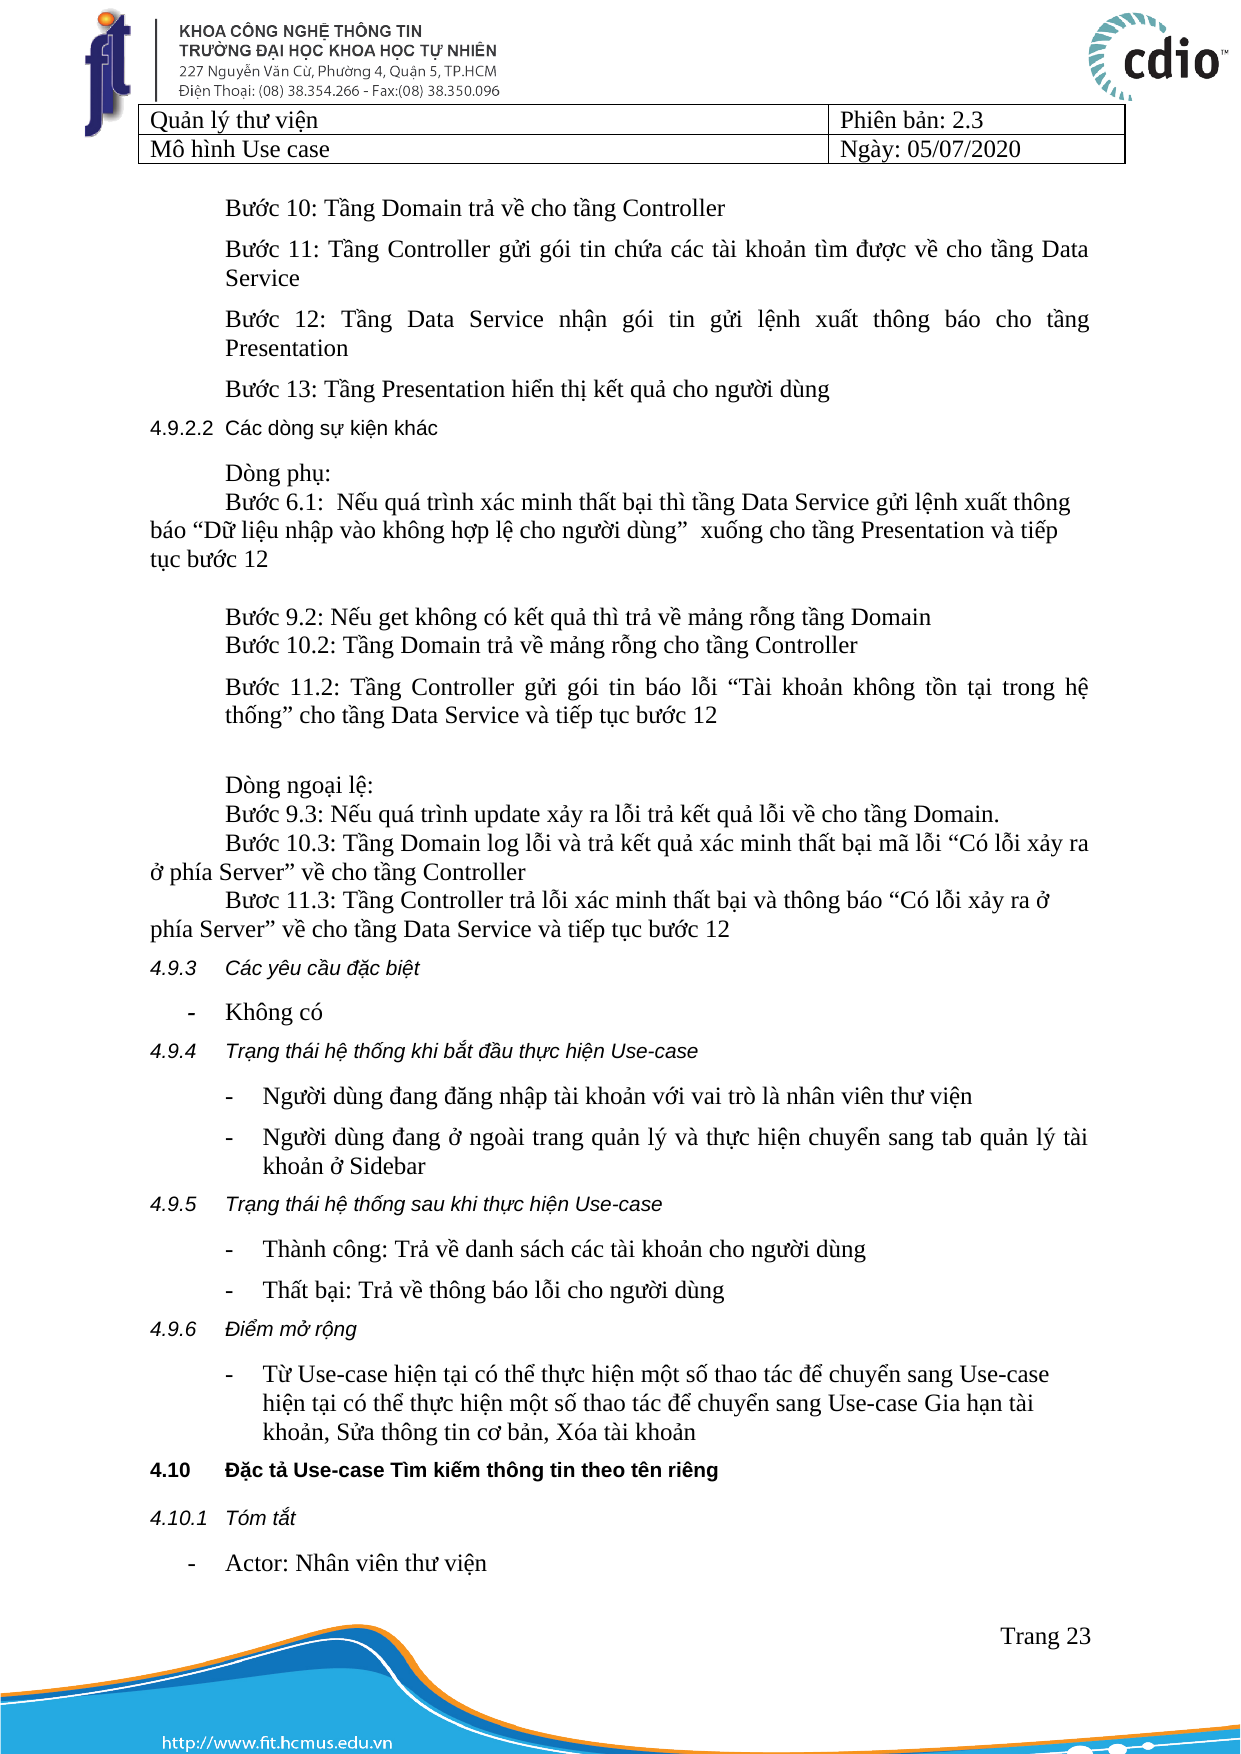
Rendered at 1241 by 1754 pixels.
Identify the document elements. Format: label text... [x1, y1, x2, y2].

text Bước 9.2: Nếu get không có kết quả thì trả về mảng rỗng tầng Domain [150, 602, 1090, 630]
list Thất bại: Trả về thông báo lỗi cho người dùng [225, 1276, 1090, 1304]
picture [0, 1621, 1241, 1754]
text Bươc 11.3: Tầng Controller trả lỗi xác minh thất bại và thông báo “Có lỗi xảy ra ở phía Server” về cho tầng Data Service và tiếp tục bước 12 [150, 885, 1090, 943]
text Bước 10: Tầng Domain trả về cho tầng Controller [225, 193, 1090, 222]
subtitle Điểm mở rộng [150, 1317, 1090, 1341]
text Dòng phụ: [150, 458, 1090, 487]
subtitle Trạng thái hệ thống khi bắt đầu thực hiện Use-case [150, 1039, 1090, 1063]
subtitle Các dòng sự kiện khác [150, 416, 1090, 439]
list Từ Use-case hiện tại có thể thực hiện một số thao tác để chuyển sang Use-case hiện tại có thể thực hiện một số thao tác để chuyển sang Use-case Gia hạn tài khoản, Sửa thông tin cơ bản, Xóa tài khoản [225, 1359, 1090, 1445]
picture [139, 135, 828, 161]
text Bước 10.2: Tầng Domain trả về mảng rỗng cho tầng Controller [225, 630, 1090, 659]
subtitle Trạng thái hệ thống sau khi thực hiện Use-case [150, 1192, 1090, 1216]
list Người dùng đang đăng nhập tài khoản với vai trò là nhân viên thư viện [225, 1081, 1090, 1110]
list Người dùng đang ở ngoài trang quản lý và thực hiện chuyển sang tab quản lý tài khoản ở Sidebar [225, 1122, 1090, 1180]
text Bước 11: Tầng Controller gửi gói tin chứa các tài khoản tìm được về cho tầng Data Service [225, 234, 1090, 292]
picture [139, 105, 828, 134]
picture [829, 135, 1124, 161]
text Bước 9.3: Nếu quá trình update xảy ra lỗi trả kết quả lỗi về cho tầng Domain. [150, 799, 1090, 828]
text Dòng ngoại lệ: [150, 770, 1090, 799]
list Actor: Nhân viên thư viện [187, 1548, 1090, 1577]
subtitle Các yêu cầu đặc biệt [150, 955, 1090, 979]
picture [61, 1, 1241, 161]
text Bước 13: Tầng Presentation hiển thị kết quả cho người dùng [225, 374, 1090, 403]
text Bước 12: Tầng Data Service nhận gói tin gửi lệnh xuất thông báo cho tầng Presentation [225, 304, 1090, 362]
subtitle Đặc tả Use-case Tìm kiếm thông tin theo tên riêng [150, 1458, 1090, 1482]
text Bước 10.3: Tầng Domain log lỗi và trả kết quả xác minh thất bại mã lỗi “Có lỗi xảy ra ở phía Server” về cho tầng Controller [150, 828, 1090, 885]
text Bước 11.2: Tầng Controller gửi gói tin báo lỗi “Tài khoản không tồn tại trong hệ thống” cho tầng Data Service và tiếp tục bước 12 [225, 672, 1090, 729]
list Thành công: Trả về danh sách các tài khoản cho người dùng [225, 1234, 1090, 1263]
picture [829, 105, 1124, 134]
text Bước 6.1: Nếu quá trình xác minh thất bại thì tầng Data Service gửi lệnh xuất thông báo “Dữ liệu nhập vào không hợp lệ cho người dùng” xuống cho tầng Presentation và tiếp tục bước 12 [150, 487, 1090, 573]
list Không có [187, 997, 1090, 1026]
subtitle Tóm tắt [150, 1506, 1090, 1530]
